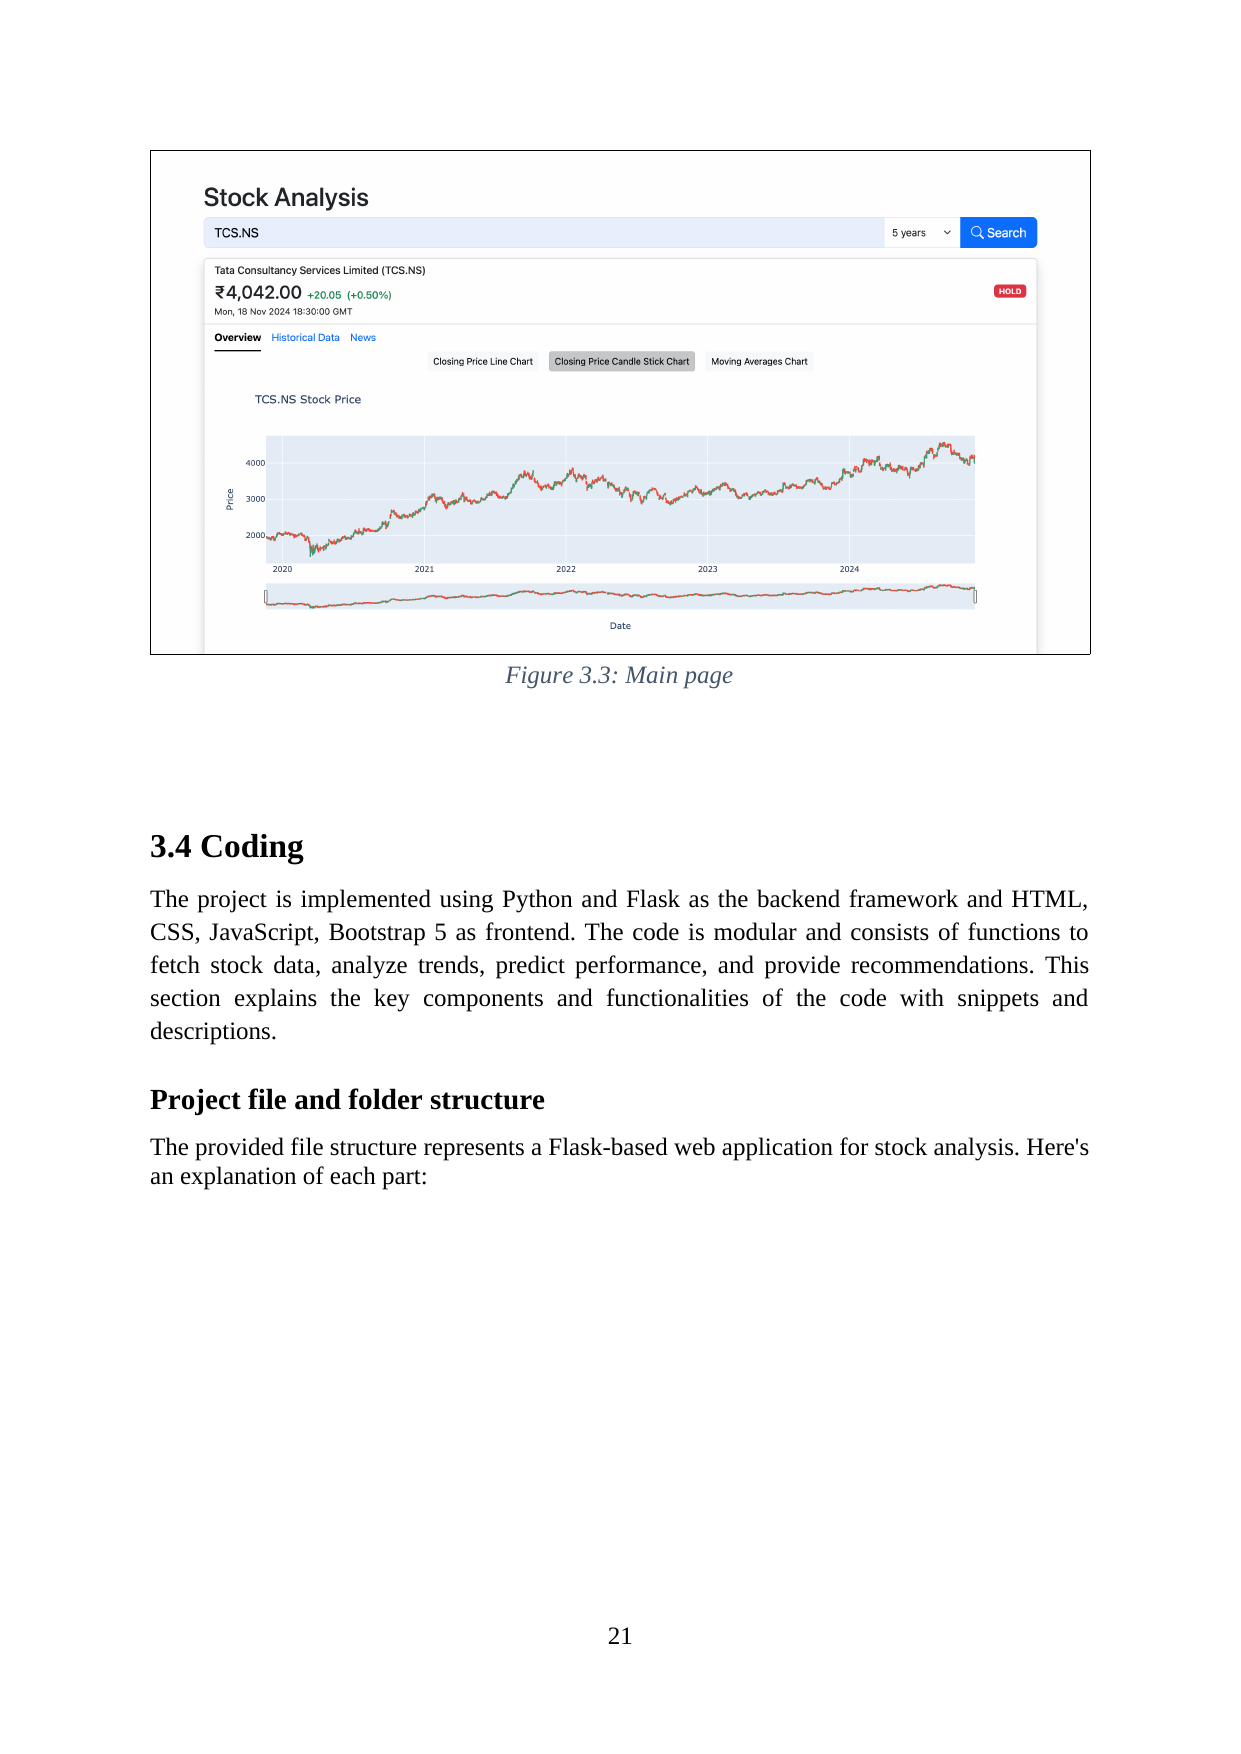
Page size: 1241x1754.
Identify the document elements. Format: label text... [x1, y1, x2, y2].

text The provided file structure represents a Flask-based web application for stock analysis. Here's an explanation of each part: [150, 1132, 1090, 1190]
text 3.4 Coding [150, 826, 1090, 864]
text Project file and folder structure [150, 1082, 1090, 1115]
text Figure 3.3: Main page [150, 660, 1090, 689]
picture [151, 151, 1090, 654]
text The project is implemented using Python and Flask as the backend framework and HTML, CSS, JavaScript, Bootstrap 5 as frontend. The code is modular and consists of functions to fetch stock data, analyze trends, predict performance, and provide recommendations. This section explains the key components and functionalities of the code with snippets and descriptions. [150, 884, 1090, 1044]
